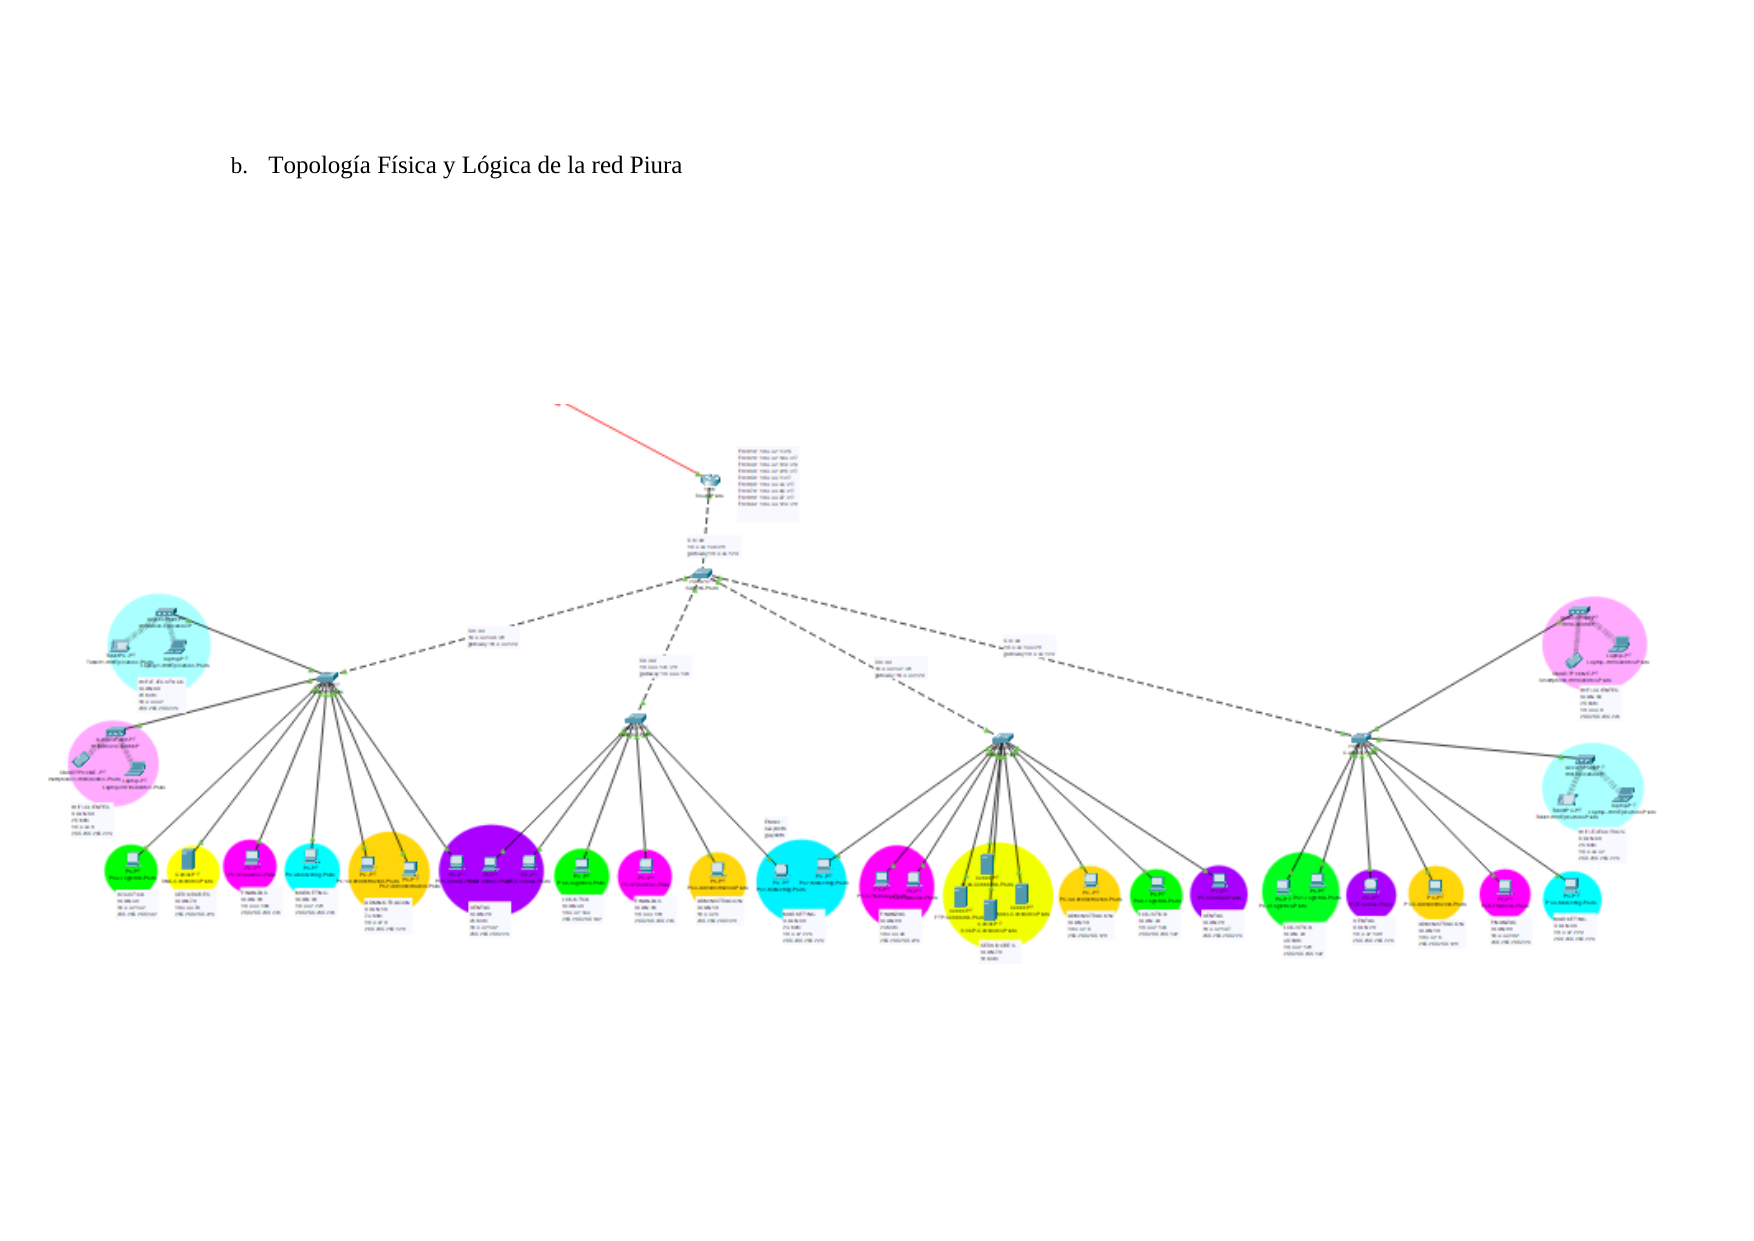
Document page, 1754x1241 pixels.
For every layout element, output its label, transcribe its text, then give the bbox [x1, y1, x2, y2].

list Topología Física y Lógica de la red Piura [231, 150, 1604, 179]
picture [47, 404, 1658, 964]
